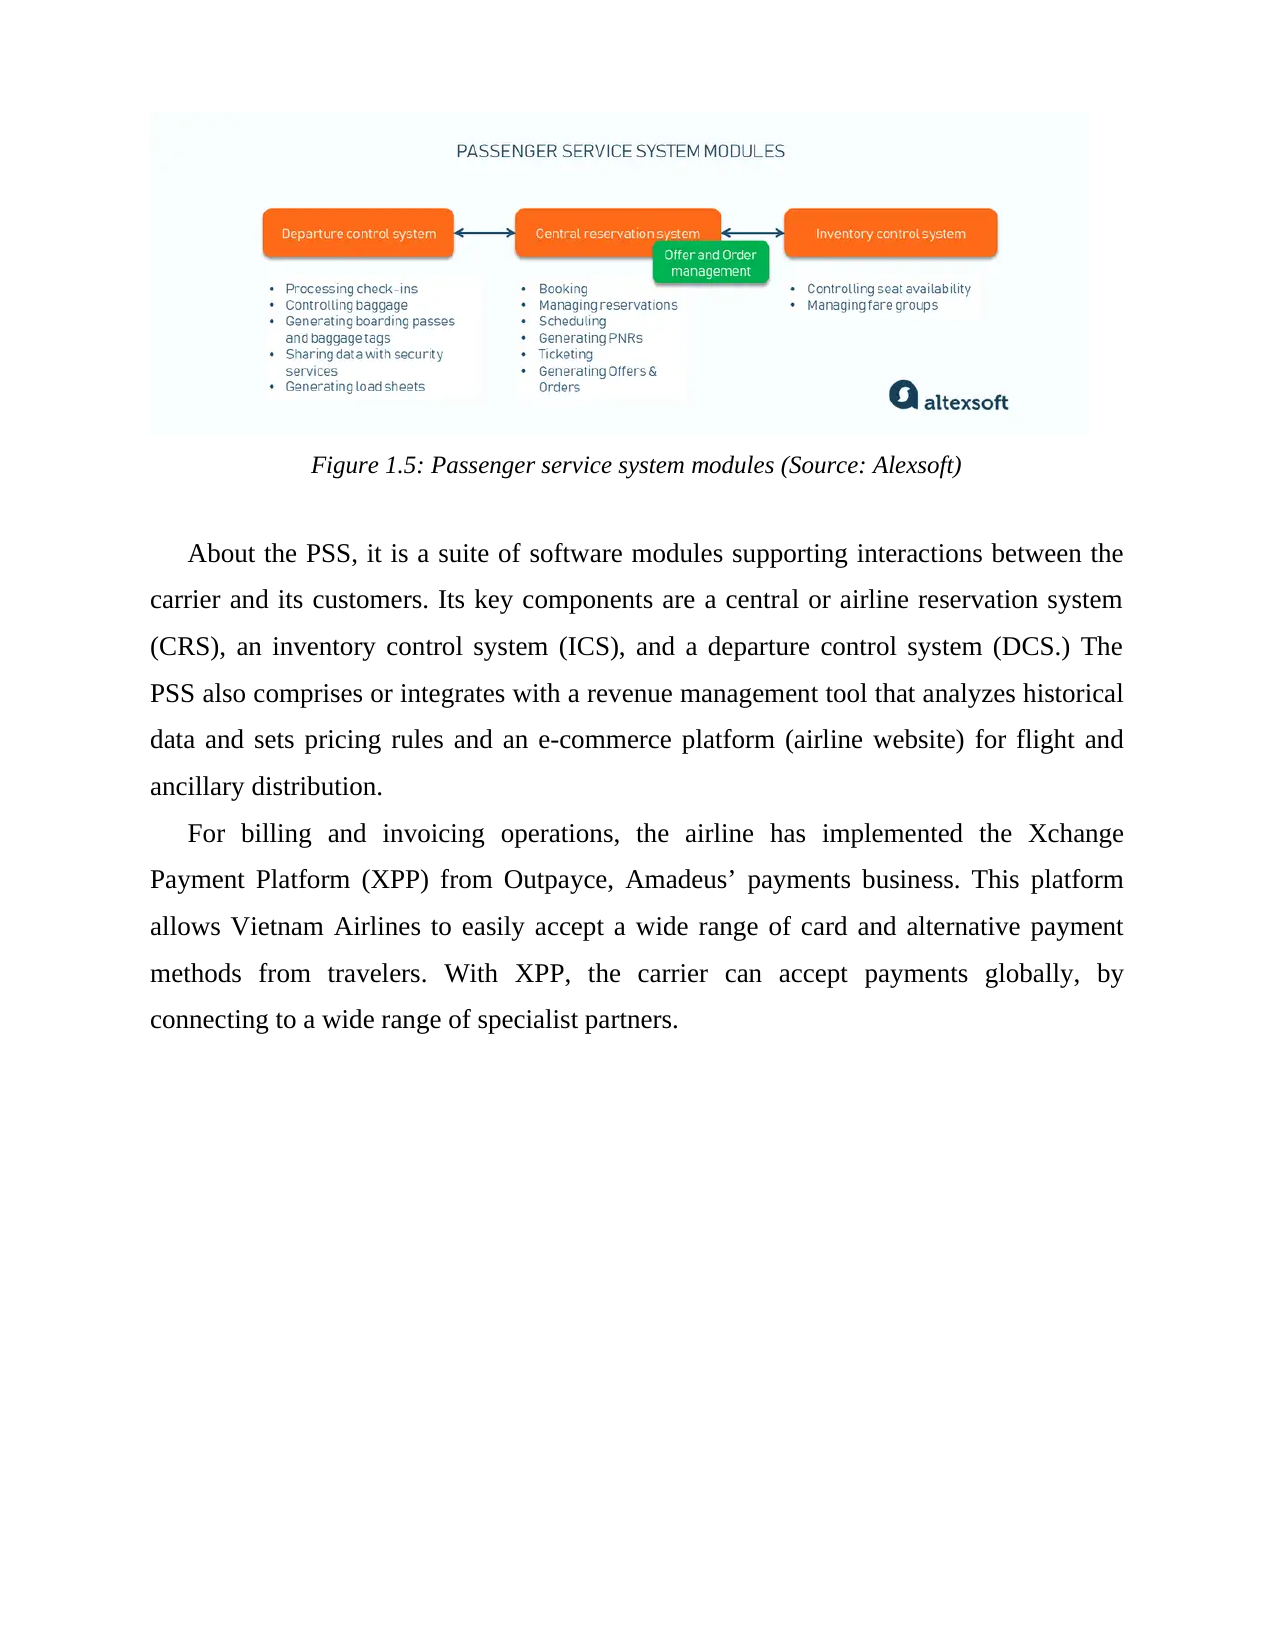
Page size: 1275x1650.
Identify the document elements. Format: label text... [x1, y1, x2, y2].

text Figure 1.5: Passenger service system modules (Source: Alexsoft) [150, 451, 1125, 479]
text About the PSS, it is a suite of software modules supporting interactions between the carrier and its customers. Its key components are a central or airline reservation system (CRS), an inventory control system (ICS), and a departure control system (DCS.) The PSS also comprises or integrates with a revenue management tool that analyzes historical data and sets pricing rules and an e-commerce platform (airline website) for flight and ancillary distribution. [150, 537, 1125, 801]
text For billing and invoicing operations, the airline has implemented the Xchange Payment Platform (XPP) from Outpayce, Amadeus’ payments business. This platform allows Vietnam Airlines to easily accept a wide range of card and alternative payment methods from travelers. With XPP, the carrier can accept payments globally, by connecting to a wide range of specialist partners. [150, 817, 1125, 1034]
picture [150, 112, 1090, 435]
